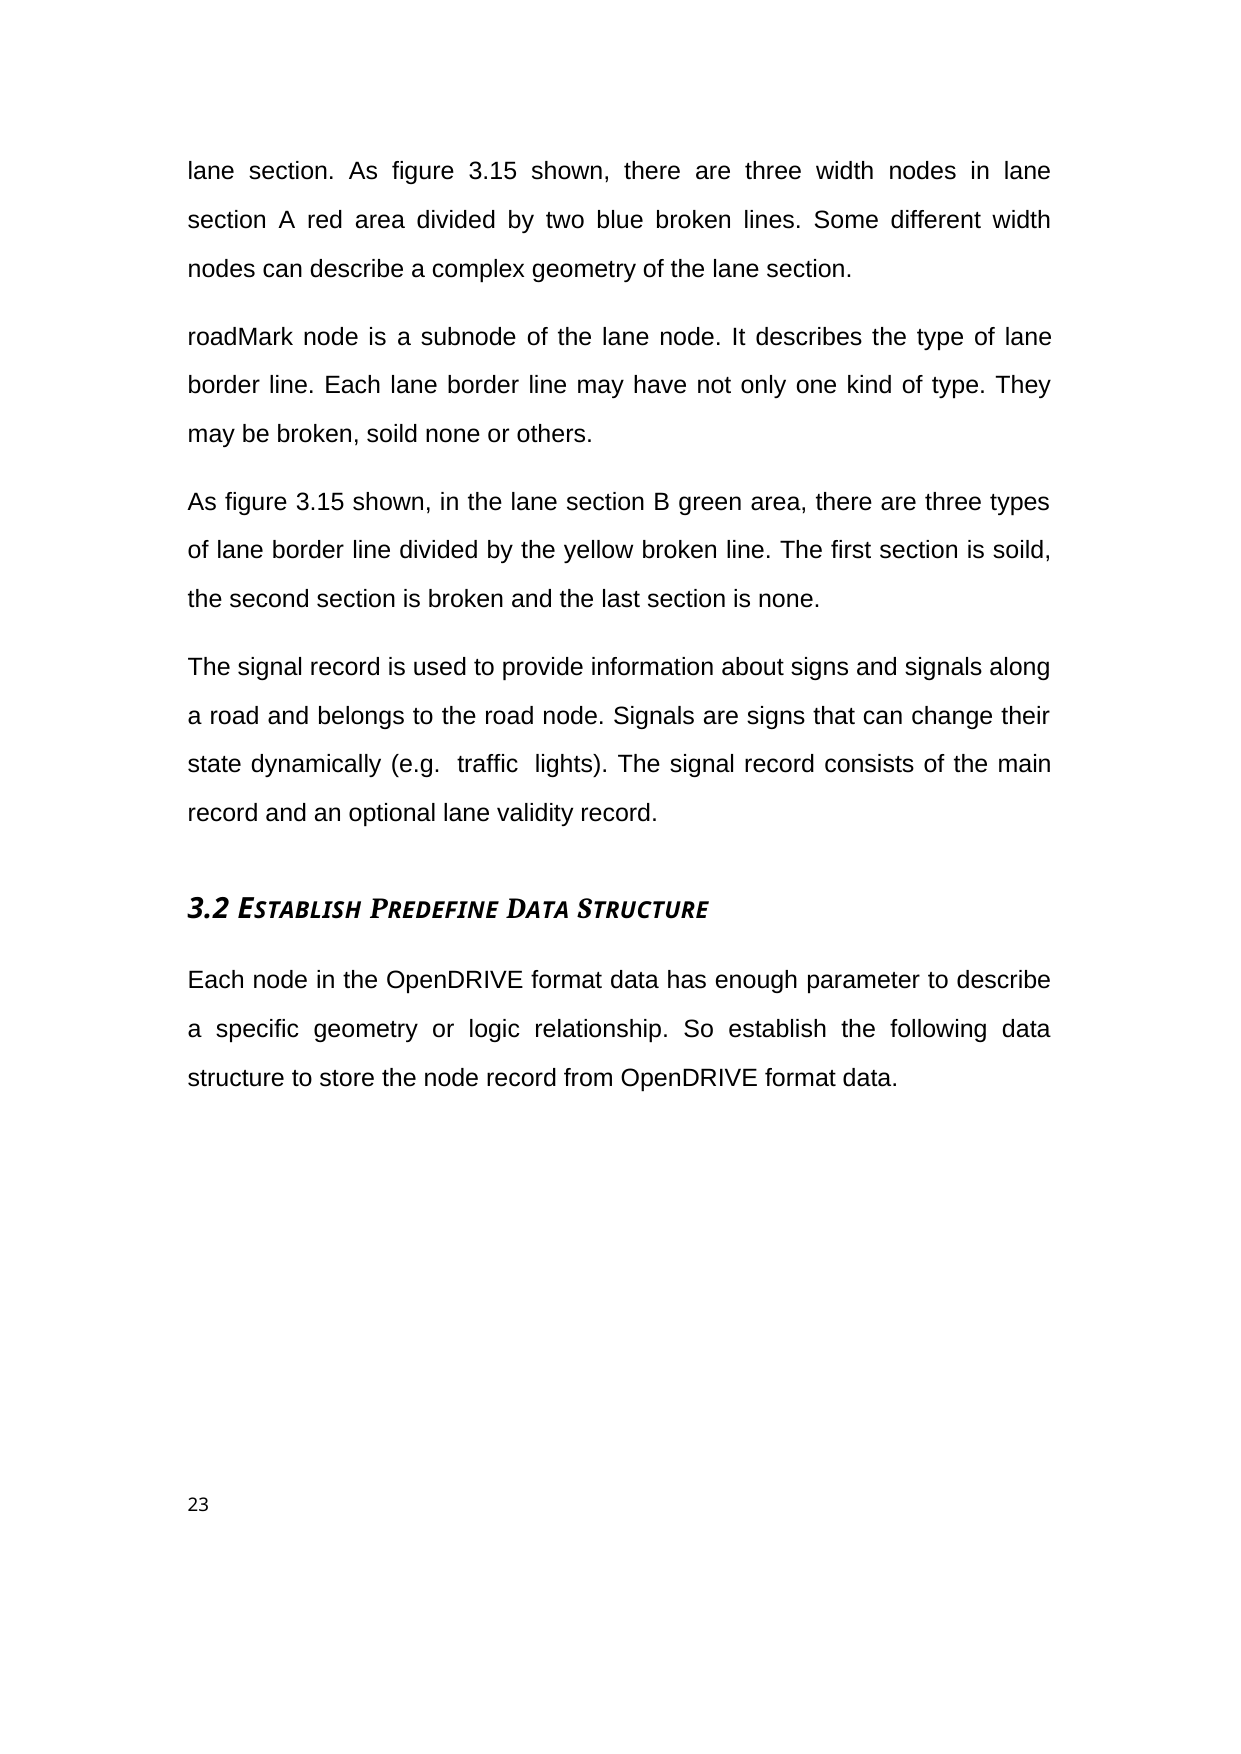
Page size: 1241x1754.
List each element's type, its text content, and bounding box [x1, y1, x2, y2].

text Each node in the OpenDRIVE format data has enough parameter to describe a specific geometry or logic relationship. So establish the following data structure to store the node record from OpenDRIVE format data. [187, 963, 1053, 1093]
text 3.2 Establish Predefine Data Structure [187, 874, 1053, 939]
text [187, 154, 1053, 284]
text As figure 3.15 shown, in the lane section B green area, there are three types of lane border line divided by the yellow broken line. The first section is soild, the second section is broken and the last section is none. [187, 485, 1053, 615]
text roadMark node is a subnode of the lane node. It describes the type of lane border line. Each lane border line may have not only one kind of type. They may be broken, soild none or others. [187, 319, 1053, 449]
text The signal record is used to provide information about signs and signals along a road and belongs to the road node. Signals are signs that can change their state dynamically (e.g. traffic lights). The signal record consists of the main record and an optional lane validity record. [187, 650, 1053, 829]
